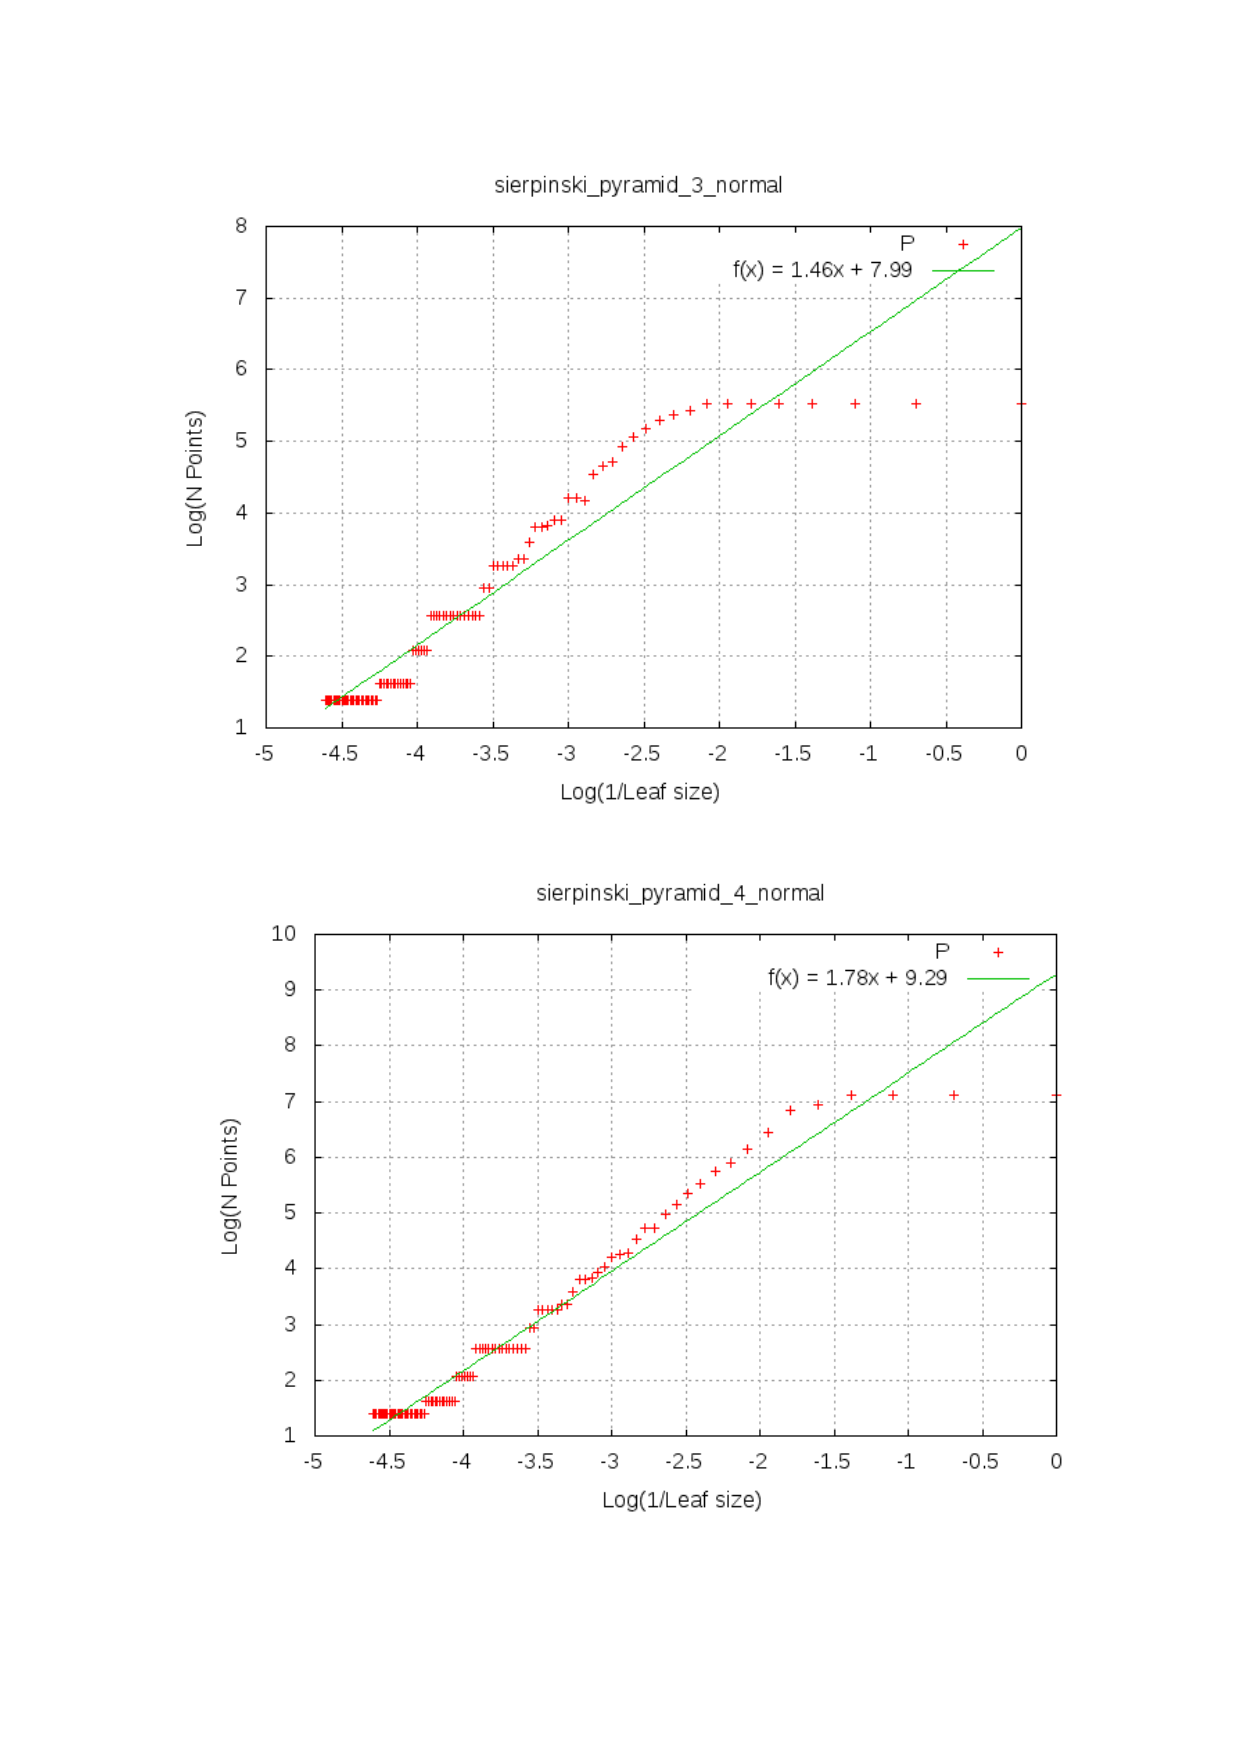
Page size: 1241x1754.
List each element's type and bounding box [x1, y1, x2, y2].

picture [177, 147, 1063, 812]
picture [212, 855, 1099, 1520]
